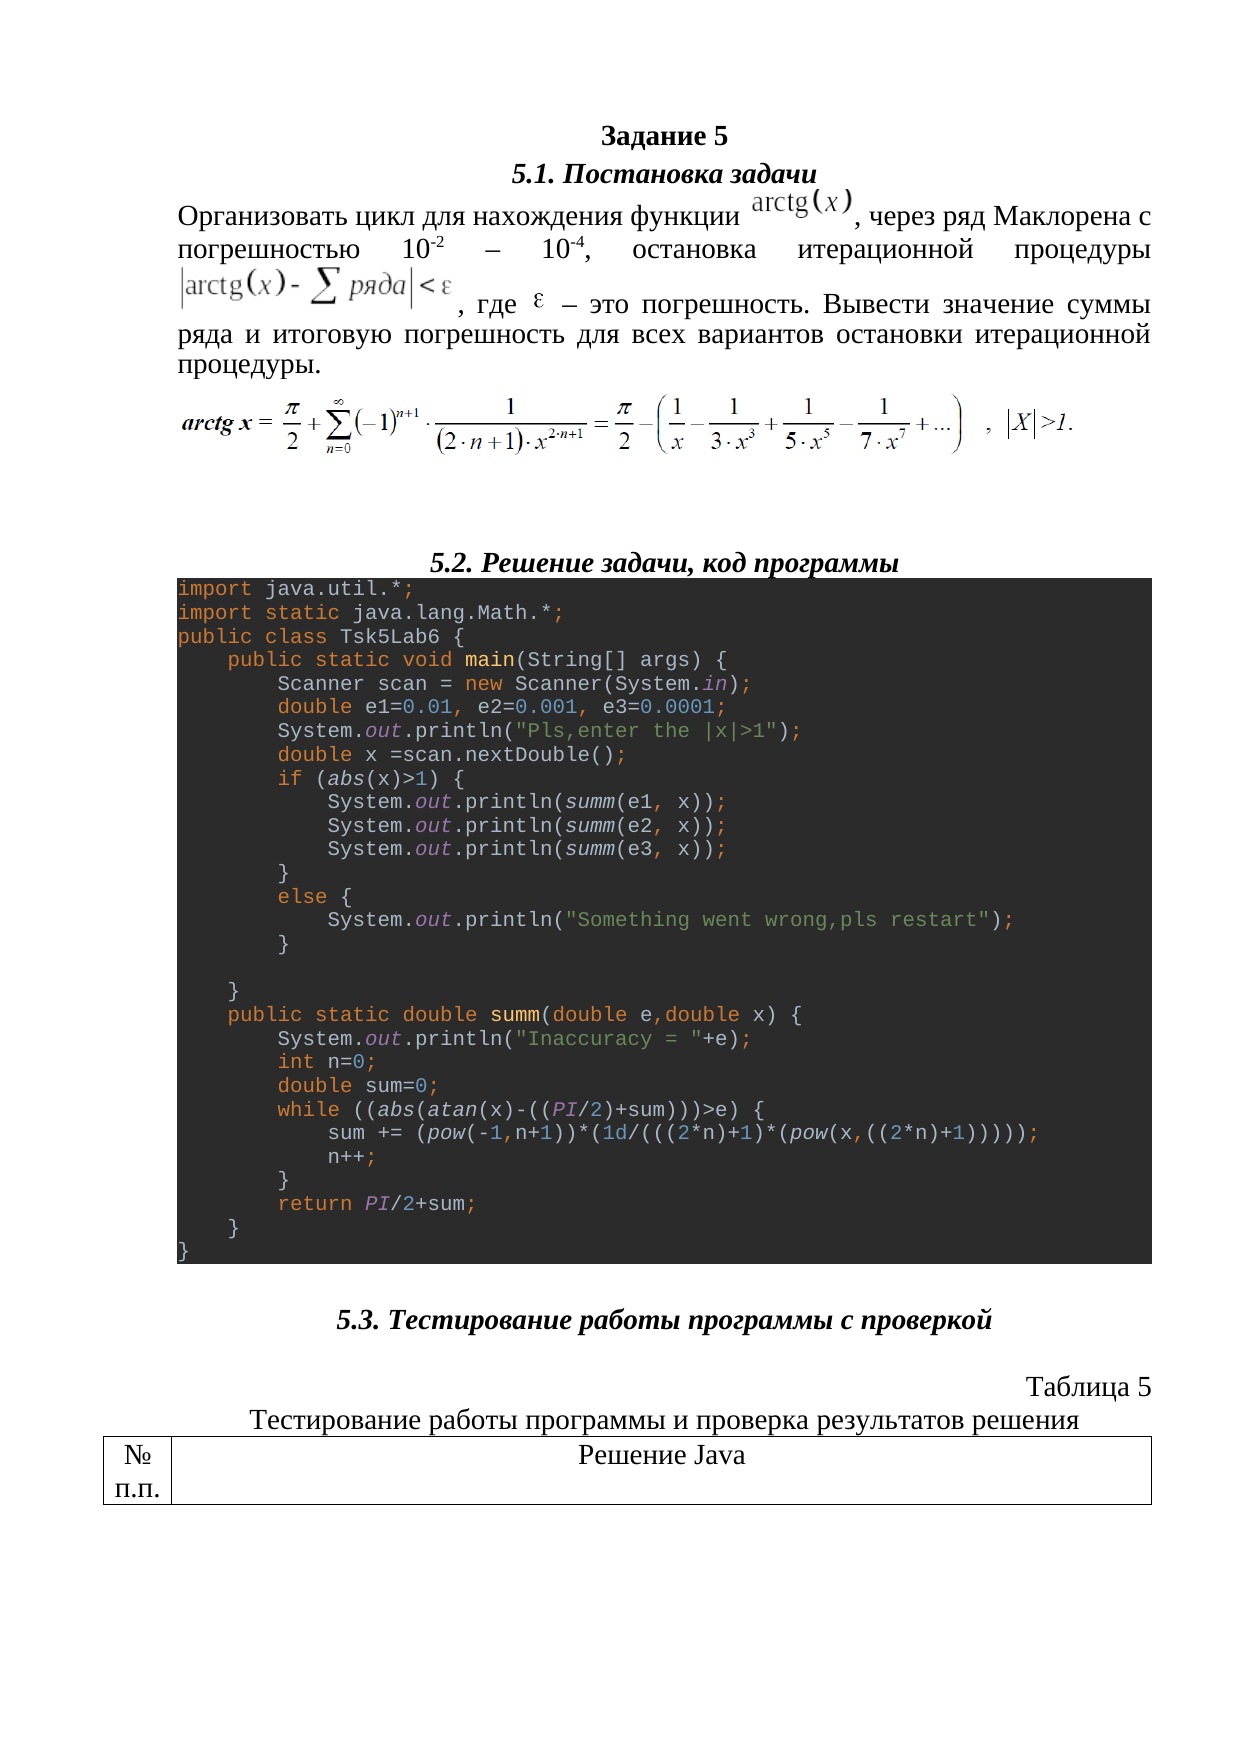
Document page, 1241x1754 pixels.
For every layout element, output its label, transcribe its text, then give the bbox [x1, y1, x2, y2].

table_header Решение Java [172, 1437, 1151, 1504]
picture [177, 379, 1090, 474]
text Таблица 5 [177, 1369, 1152, 1402]
text import java.util.*; import static java.lang.Math.*; public class Tsk5Lab6 { public static void main(String[] args) { Scanner scan = new Scanner(System.in); double e1=0.01, e2=0.001, e3=0.0001; System.out.println("Pls,enter the |x|>1"); double x =scan.nextDouble(); if (abs(x)>1) { System.out.println(summ(e1, x)); System.out.println(summ(e2, x)); System.out.println(summ(e3, x)); } else { System.out.println("Something went wrong,pls restart"); } } public static double summ(double e,double x) { System.out.println("Inaccuracy = "+e); int n=0; double sum=0; while ((abs(atan(x)-((PI/2)+sum)))>e) { sum += (pow(-1,n+1))*(1d/(((2*n)+1)*(pow(x,((2*n)+1))))); n++; } return PI/2+sum; } } [177, 578, 1152, 1264]
text Организовать цикл для нахождения функции , через ряд Маклорена с погрешностью 10-2 – 10-4, остановка итерационной процедуры , где – это погрешность. Вывести значение суммы ряда и итоговую погрешность для всех вариантов остановки итерационной процедуры. [177, 189, 1152, 380]
subtitle Задание 5 [177, 118, 1152, 152]
subtitle 5.3. Тестирование работы программы с проверкой [177, 1302, 1152, 1335]
subtitle 5.1. Постановка задачи [177, 156, 1152, 189]
text Тестирование работы программы и проверка результатов решения [177, 1402, 1152, 1436]
subtitle 5.2. Решение задачи, код программы [177, 545, 1152, 578]
table_header № п.п. [104, 1437, 171, 1504]
